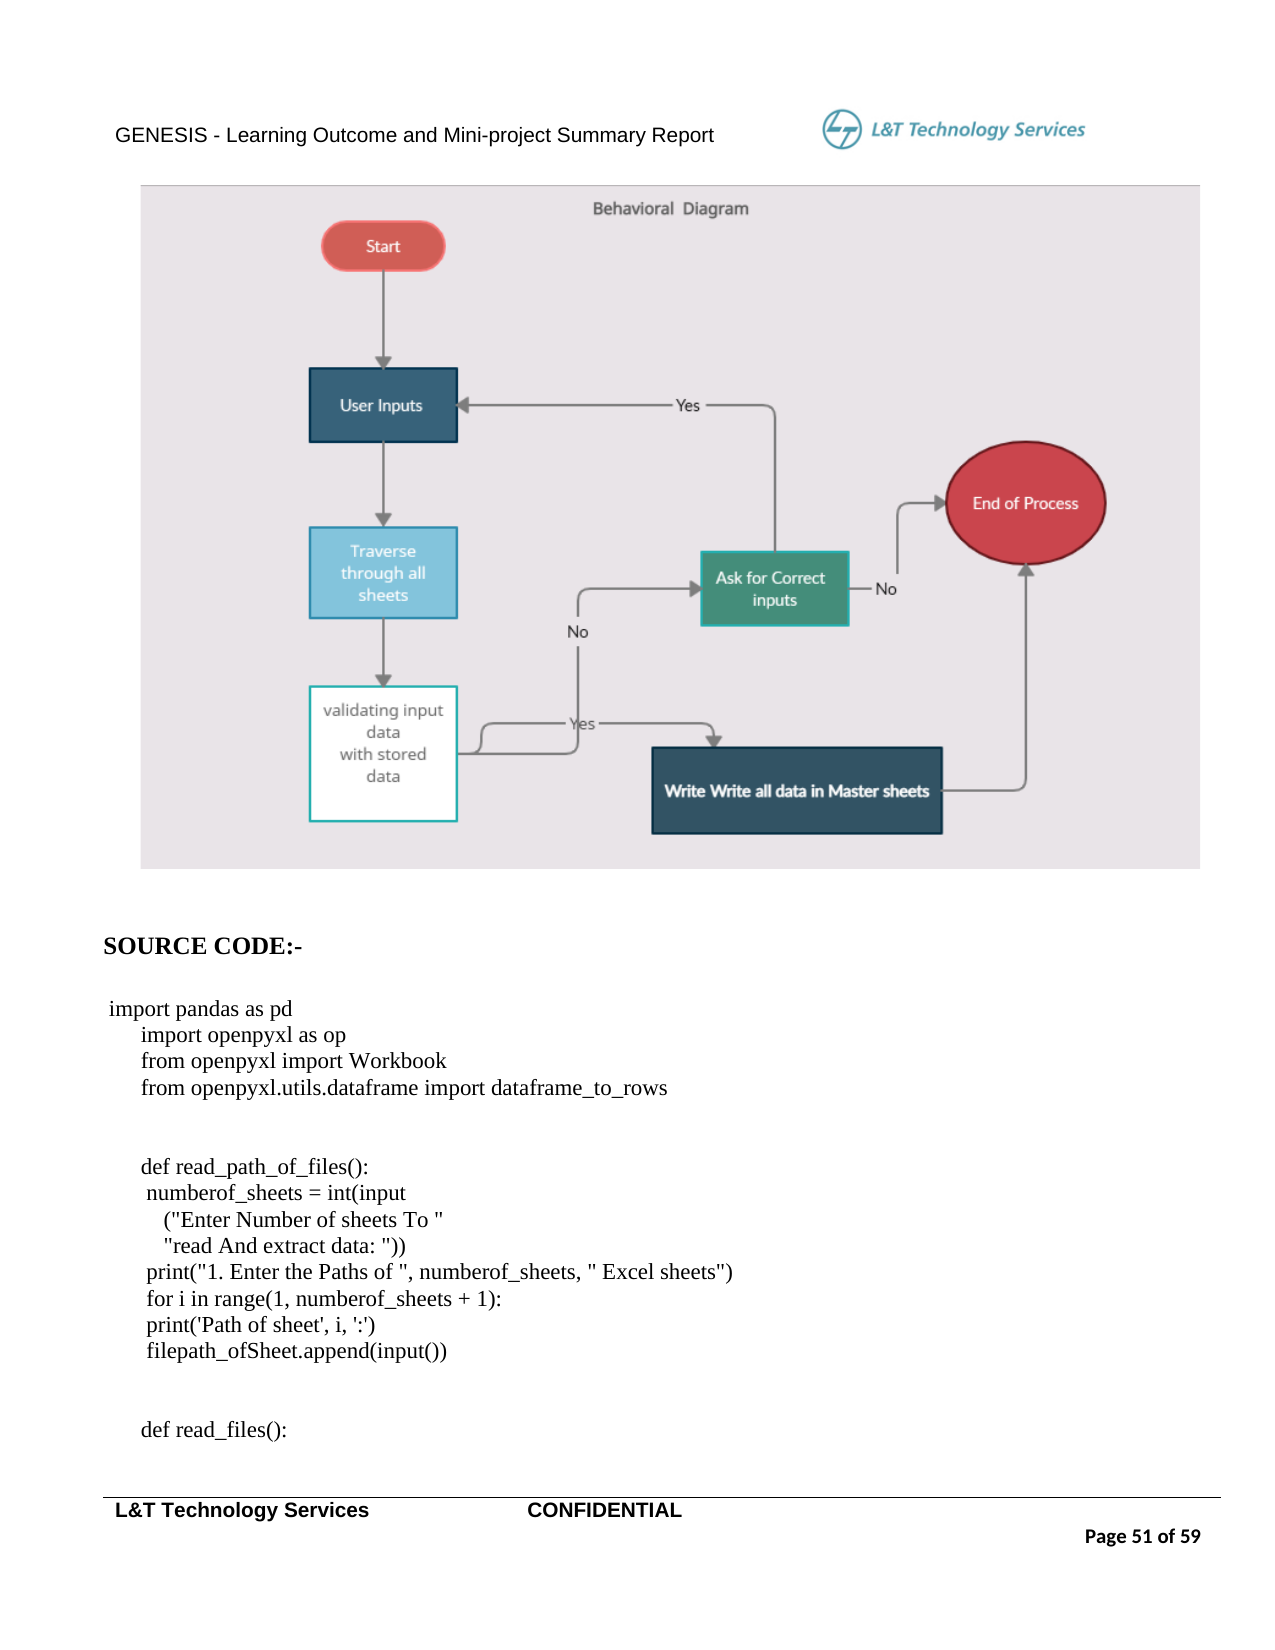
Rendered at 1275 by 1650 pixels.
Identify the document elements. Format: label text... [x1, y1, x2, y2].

text from openpyxl import Workbook [103, 1047, 1162, 1074]
picture [820, 98, 1087, 162]
text def read_path_of_files(): [103, 1153, 1162, 1179]
text import openpyxl as op [103, 1021, 1162, 1047]
text print("1. Enter the Paths of ", numberof_sheets, " Excel sheets") [103, 1258, 1162, 1285]
text import pandas as pd [103, 995, 1162, 1021]
subtitle SOURCE CODE:- [103, 931, 1162, 960]
text "read And extract data: ")) [103, 1232, 1162, 1258]
text from openpyxl.utils.dataframe import dataframe_to_rows [103, 1074, 1162, 1100]
text ("Enter Number of sheets To " [103, 1206, 1162, 1232]
text for i in range(1, numberof_sheets + 1): [103, 1285, 1162, 1311]
text def read_files(): [103, 1416, 1162, 1443]
text numberof_sheets = int(input [103, 1179, 1162, 1206]
picture [140, 185, 1200, 869]
text print('Path of sheet', i, ':') [103, 1311, 1162, 1337]
text filepath_ofSheet.append(input()) [103, 1337, 1162, 1364]
